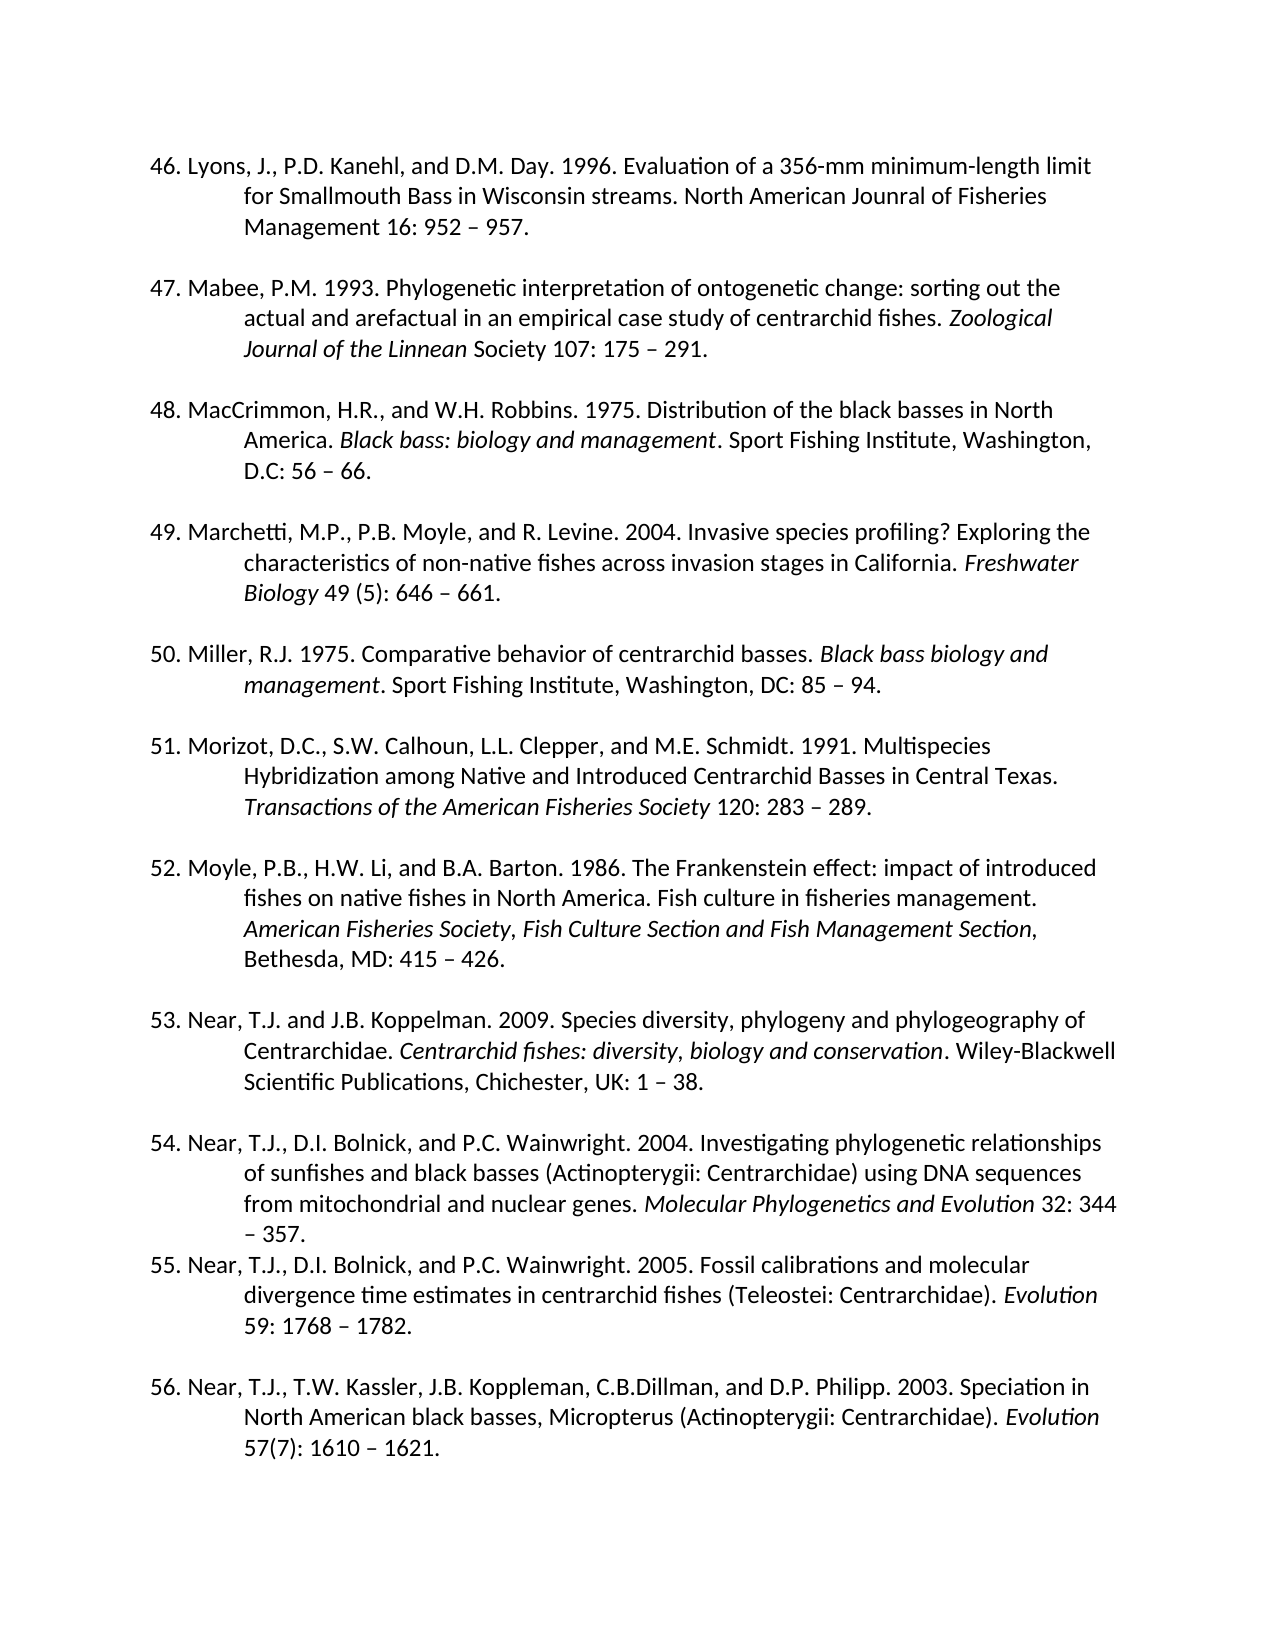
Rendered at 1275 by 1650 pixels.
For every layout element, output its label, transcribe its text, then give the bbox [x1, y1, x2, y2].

list Near, T.J. and J.B. Koppelman. 2009. Species diversity, phylogeny and phylogeography of Centrarchidae. Centrarchid fishes: diversity, biology and conservation. Wiley-Blackwell Scientific Publications, Chichester, UK: 1 – 38. [150, 1004, 1125, 1096]
list Mabee, P.M. 1993. Phylogenetic interpretation of ontogenetic change: sorting out the actual and arefactual in an empirical case study of centrarchid fishes. Zoological Journal of the Linnean Society 107: 175 – 291. [150, 272, 1125, 364]
list Moyle, P.B., H.W. Li, and B.A. Barton. 1986. The Frankenstein effect: impact of introduced fishes on native fishes in North America. Fish culture in fisheries management. American Fisheries Society, Fish Culture Section and Fish Management Section, Bethesda, MD: 415 – 426. [150, 852, 1125, 974]
list MacCrimmon, H.R., and W.H. Robbins. 1975. Distribution of the black basses in North America. Black bass: biology and management. Sport Fishing Institute, Washington, D.C: 56 – 66. [150, 394, 1125, 486]
list Marchetti, M.P., P.B. Moyle, and R. Levine. 2004. Invasive species profiling? Exploring the characteristics of non-native fishes across invasion stages in California. Freshwater Biology 49 (5): 646 – 661. [150, 516, 1125, 608]
list Morizot, D.C., S.W. Calhoun, L.L. Clepper, and M.E. Schmidt. 1991. Multispecies Hybridization among Native and Introduced Centrarchid Basses in Central Texas. Transactions of the American Fisheries Society 120: 283 – 289. [150, 730, 1125, 821]
list Lyons, J., P.D. Kanehl, and D.M. Day. 1996. Evaluation of a 356-mm minimum-length limit for Smallmouth Bass in Wisconsin streams. North American Jounral of Fisheries Management 16: 952 – 957. [150, 150, 1125, 242]
list Near, T.J., D.I. Bolnick, and P.C. Wainwright. 2004. Investigating phylogenetic relationships of sunfishes and black basses (Actinopterygii: Centrarchidae) using DNA sequences from mitochondrial and nuclear genes. Molecular Phylogenetics and Evolution 32: 344 – 357. [150, 1127, 1125, 1249]
list Miller, R.J. 1975. Comparative behavior of centrarchid basses. Black bass biology and management. Sport Fishing Institute, Washington, DC: 85 – 94. [150, 638, 1125, 699]
list Near, T.J., T.W. Kassler, J.B. Koppleman, C.B.Dillman, and D.P. Philipp. 2003. Speciation in North American black basses, Micropterus (Actinopterygii: Centrarchidae). Evolution 57(7): 1610 – 1621. [150, 1371, 1125, 1462]
list Near, T.J., D.I. Bolnick, and P.C. Wainwright. 2005. Fossil calibrations and molecular divergence time estimates in centrarchid fishes (Teleostei: Centrarchidae). Evolution 59: 1768 – 1782. [150, 1249, 1125, 1340]
